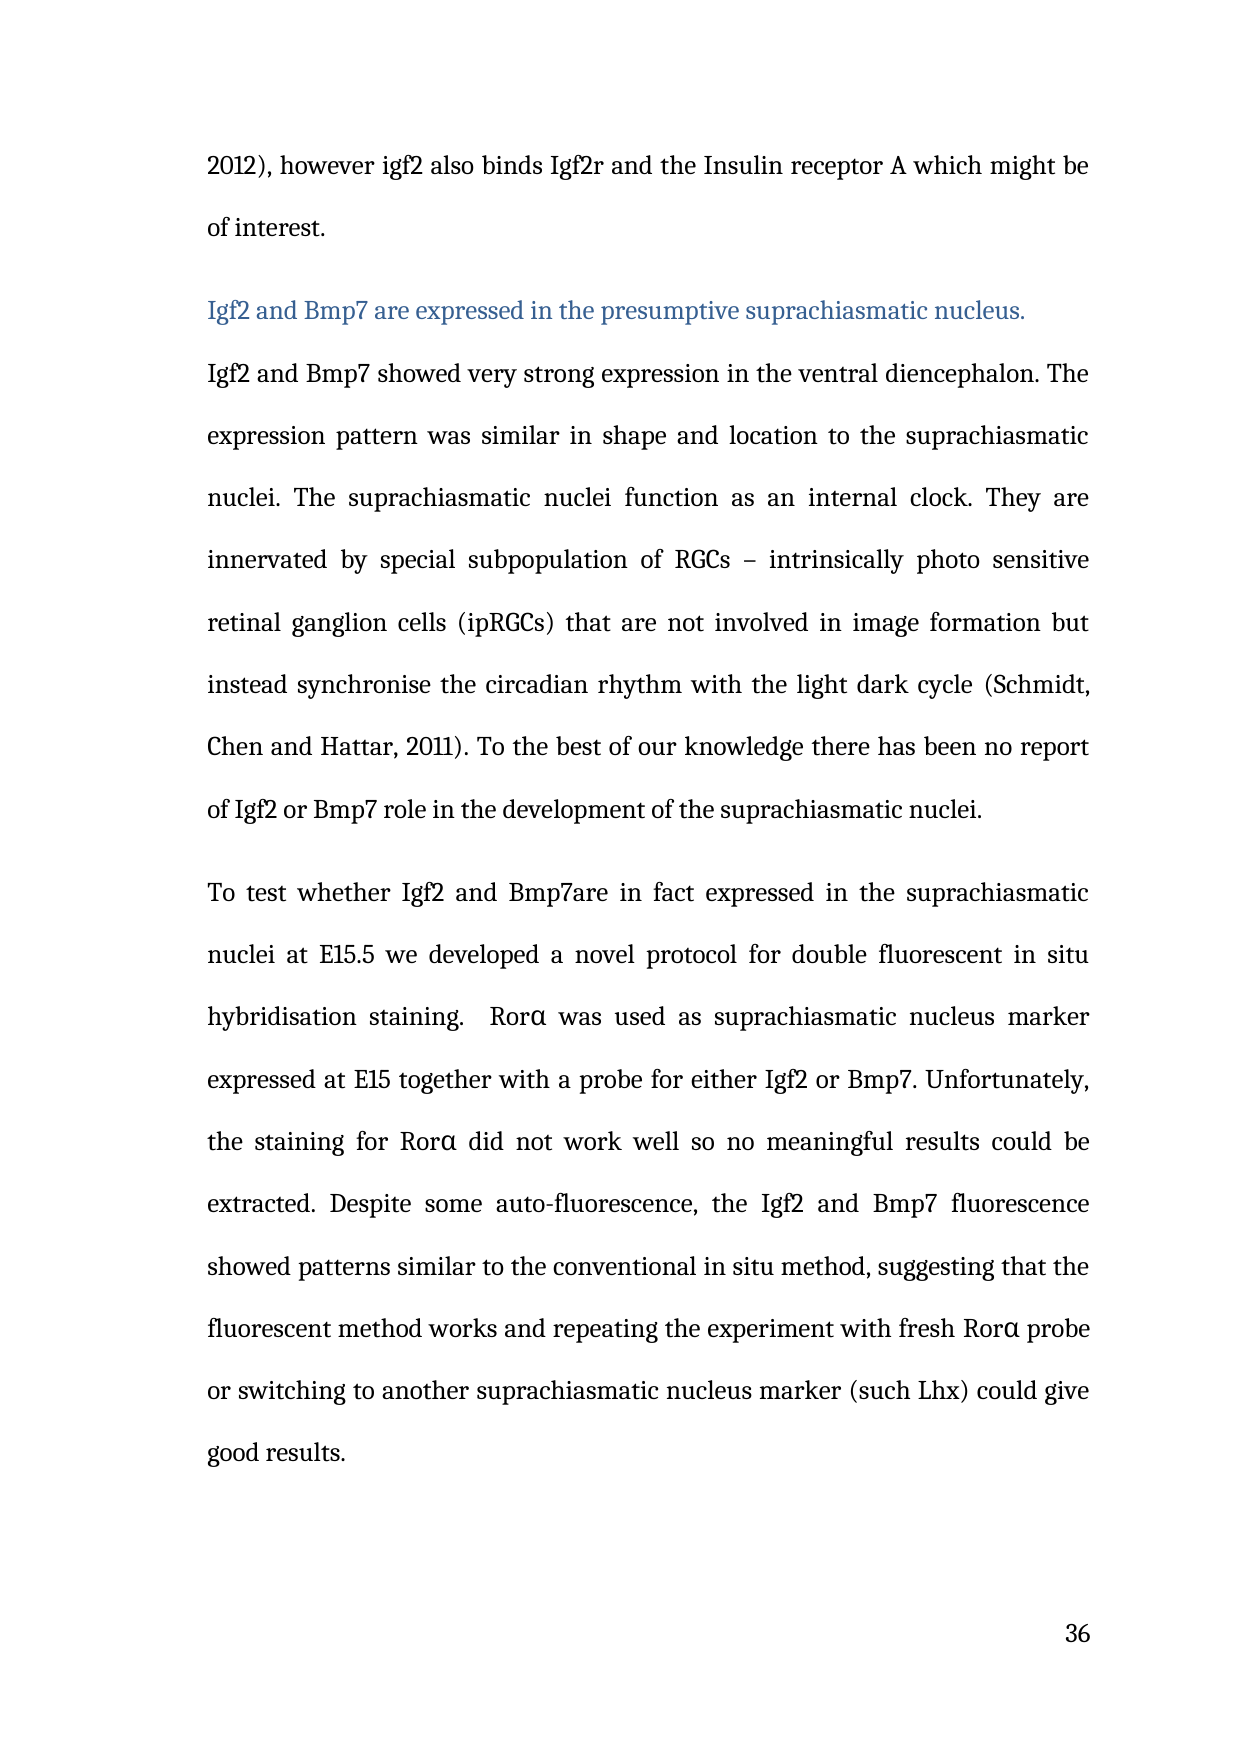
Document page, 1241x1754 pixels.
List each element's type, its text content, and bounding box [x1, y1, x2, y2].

text To test whether Igf2 and Bmp7are in fact expressed in the suprachiasmatic nuclei at E15.5 we developed a novel protocol for double fluorescent in situ hybridisation staining. Rorα was used as suprachiasmatic nucleus marker expressed at E15 together with a probe for either Igf2 or Bmp7. Unfortunately, the staining for Rorα did not work well so no meaningful results could be extracted. Despite some auto-fluorescence, the Igf2 and Bmp7 fluorescence showed patterns similar to the conventional in situ method, suggesting that the fluorescent method works and repeating the experiment with fresh Rorα probe or switching to another suprachiasmatic nucleus marker (such Lhx) could give good results. [207, 877, 1090, 1469]
subtitle Igf2 and Bmp7 are expressed in the presumptive suprachiasmatic nucleus. [207, 295, 1090, 327]
text Igf2 and Bmp7 showed very strong expression in the ventral diencephalon. The expression pattern was similar in shape and location to the suprachiasmatic nuclei. The suprachiasmatic nuclei function as an internal clock. They are innervated by special subpopulation of RGCs – intrinsically photo sensitive retinal ganglion cells (ipRGCs) that are not involved in image formation but instead synchronise the circadian rhythm with the light dark cycle (Schmidt, Chen and Hattar, 2011). To the best of our knowledge there has been no report of Igf2 or Bmp7 role in the development of the suprachiasmatic nuclei. [207, 358, 1090, 825]
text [207, 150, 1090, 243]
